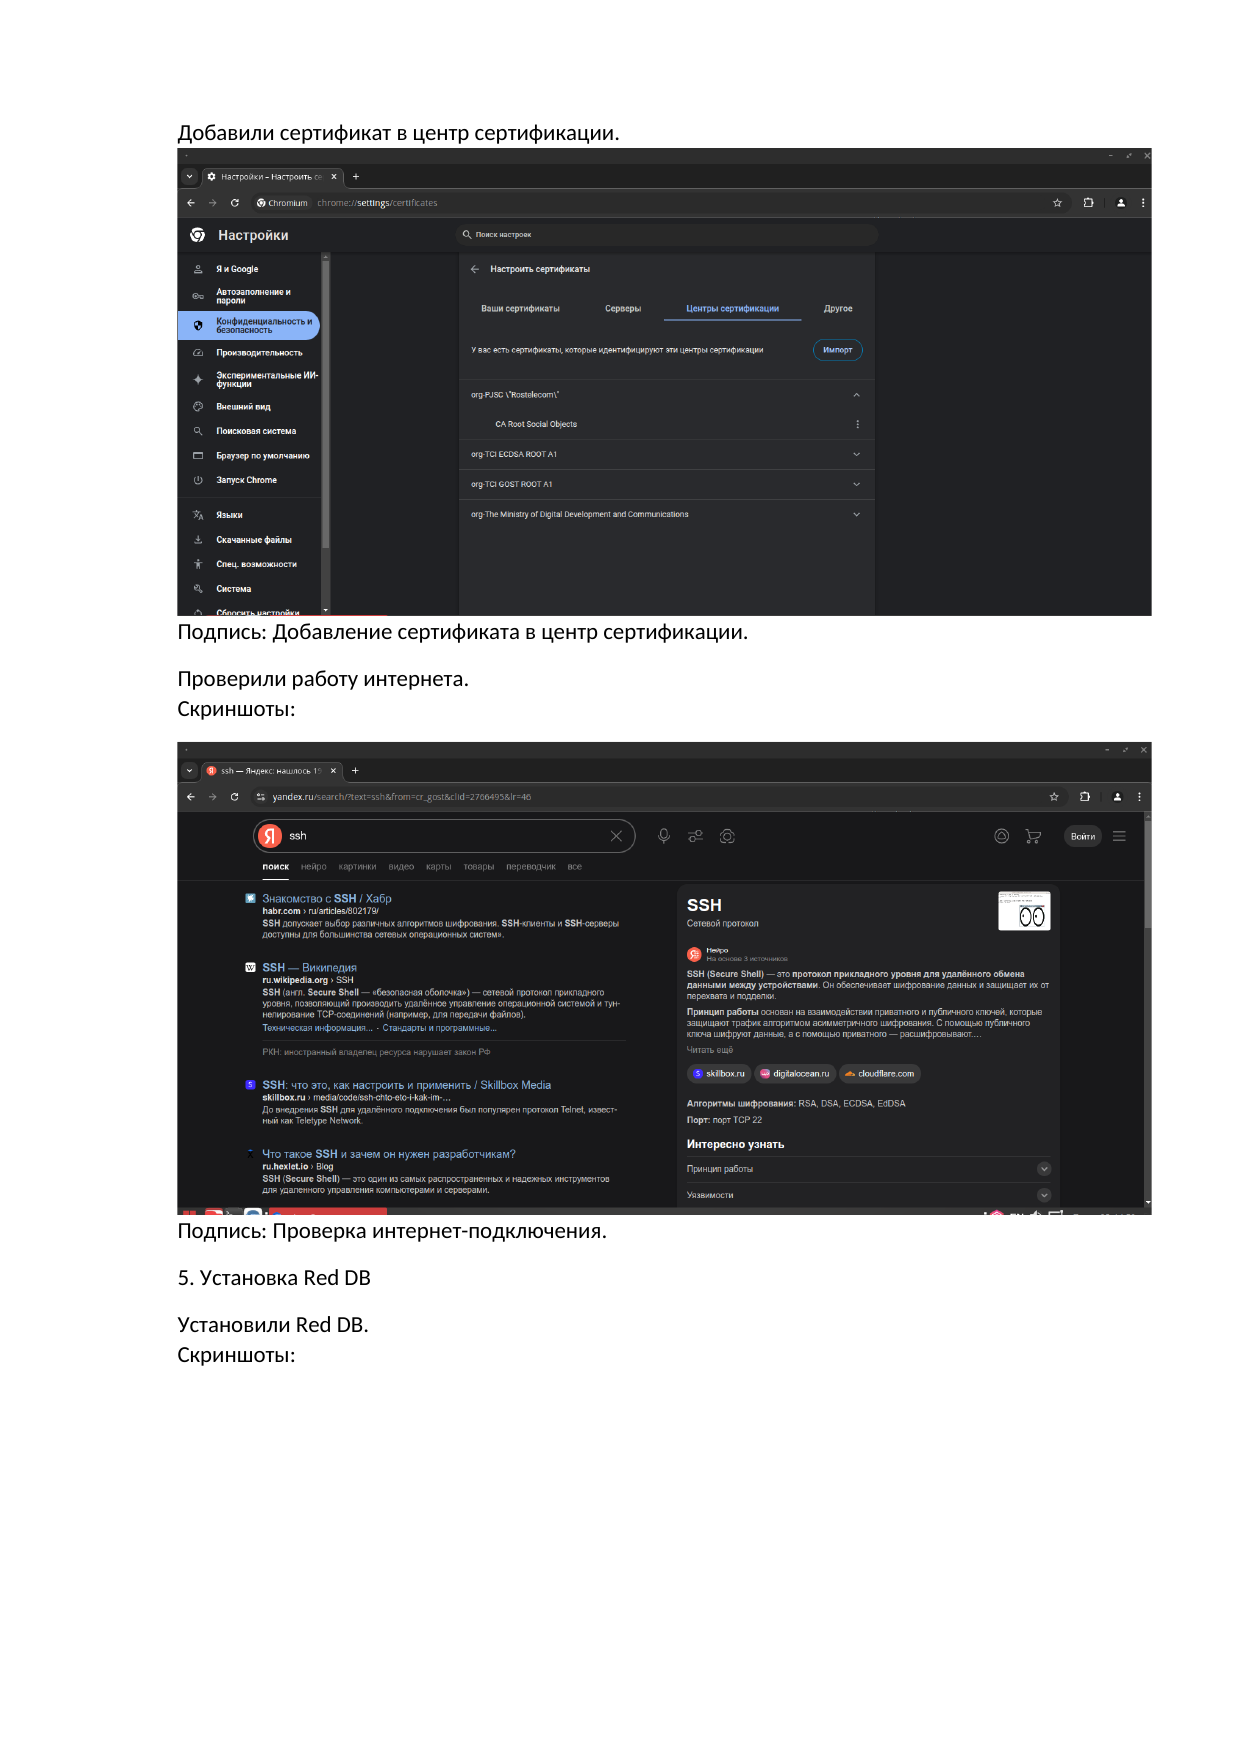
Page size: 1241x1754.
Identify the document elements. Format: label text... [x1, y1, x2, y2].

text Проверили работу интернета. Скриншоты: [177, 664, 1152, 722]
text Подпись: Проверка интернет-подключения. [177, 1215, 1152, 1244]
text 5. Установка Red DB [177, 1263, 1152, 1291]
text Добавили сертификат в центр сертификации. Подпись: Добавление сертификата в центр сертификации. [177, 118, 1152, 148]
text Добавили сертификат в центр сертификации. Подпись: Добавление сертификата в центр сертификации. [177, 616, 1152, 645]
text Установили Red DB. Скриншоты: [177, 1310, 1152, 1368]
picture [177, 741, 1152, 1215]
picture [177, 148, 1152, 616]
